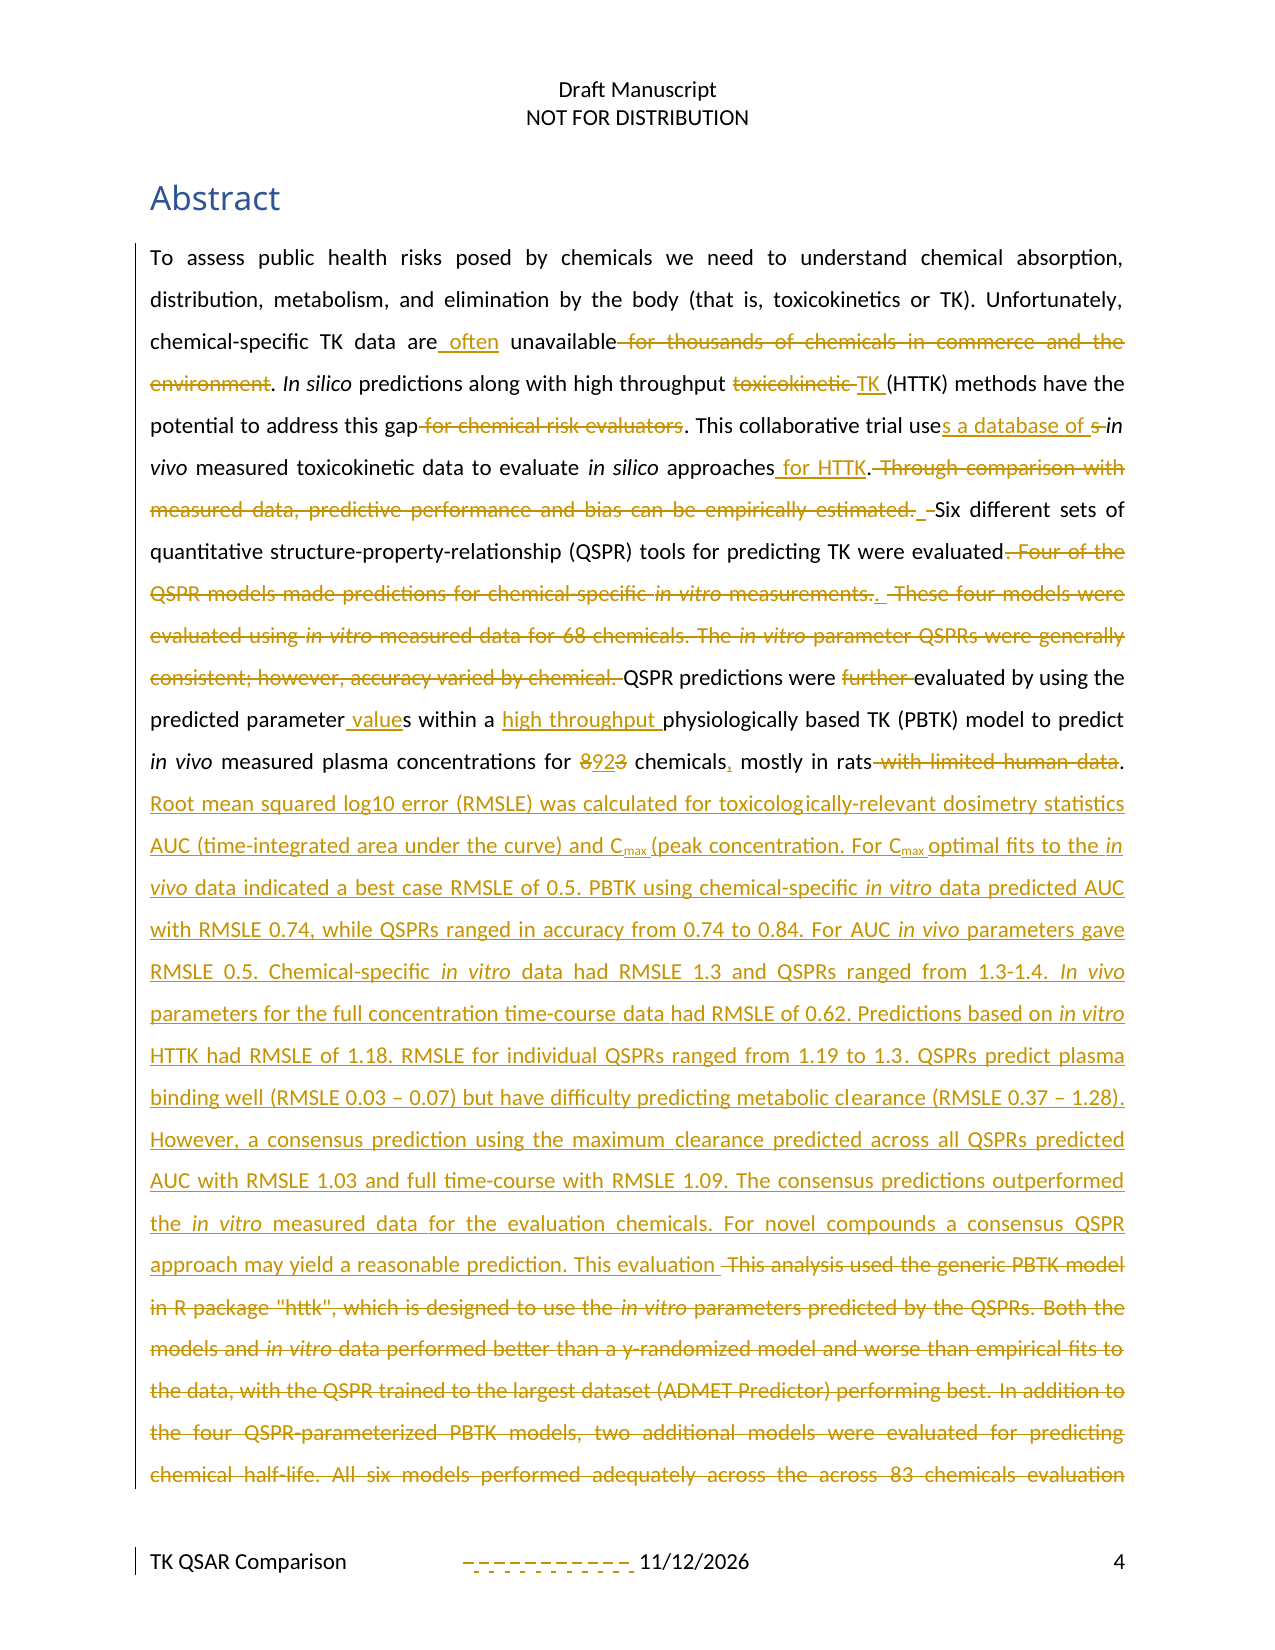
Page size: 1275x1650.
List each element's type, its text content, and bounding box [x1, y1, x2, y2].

subtitle Abstract [150, 175, 1125, 220]
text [150, 1435, 1125, 1476]
